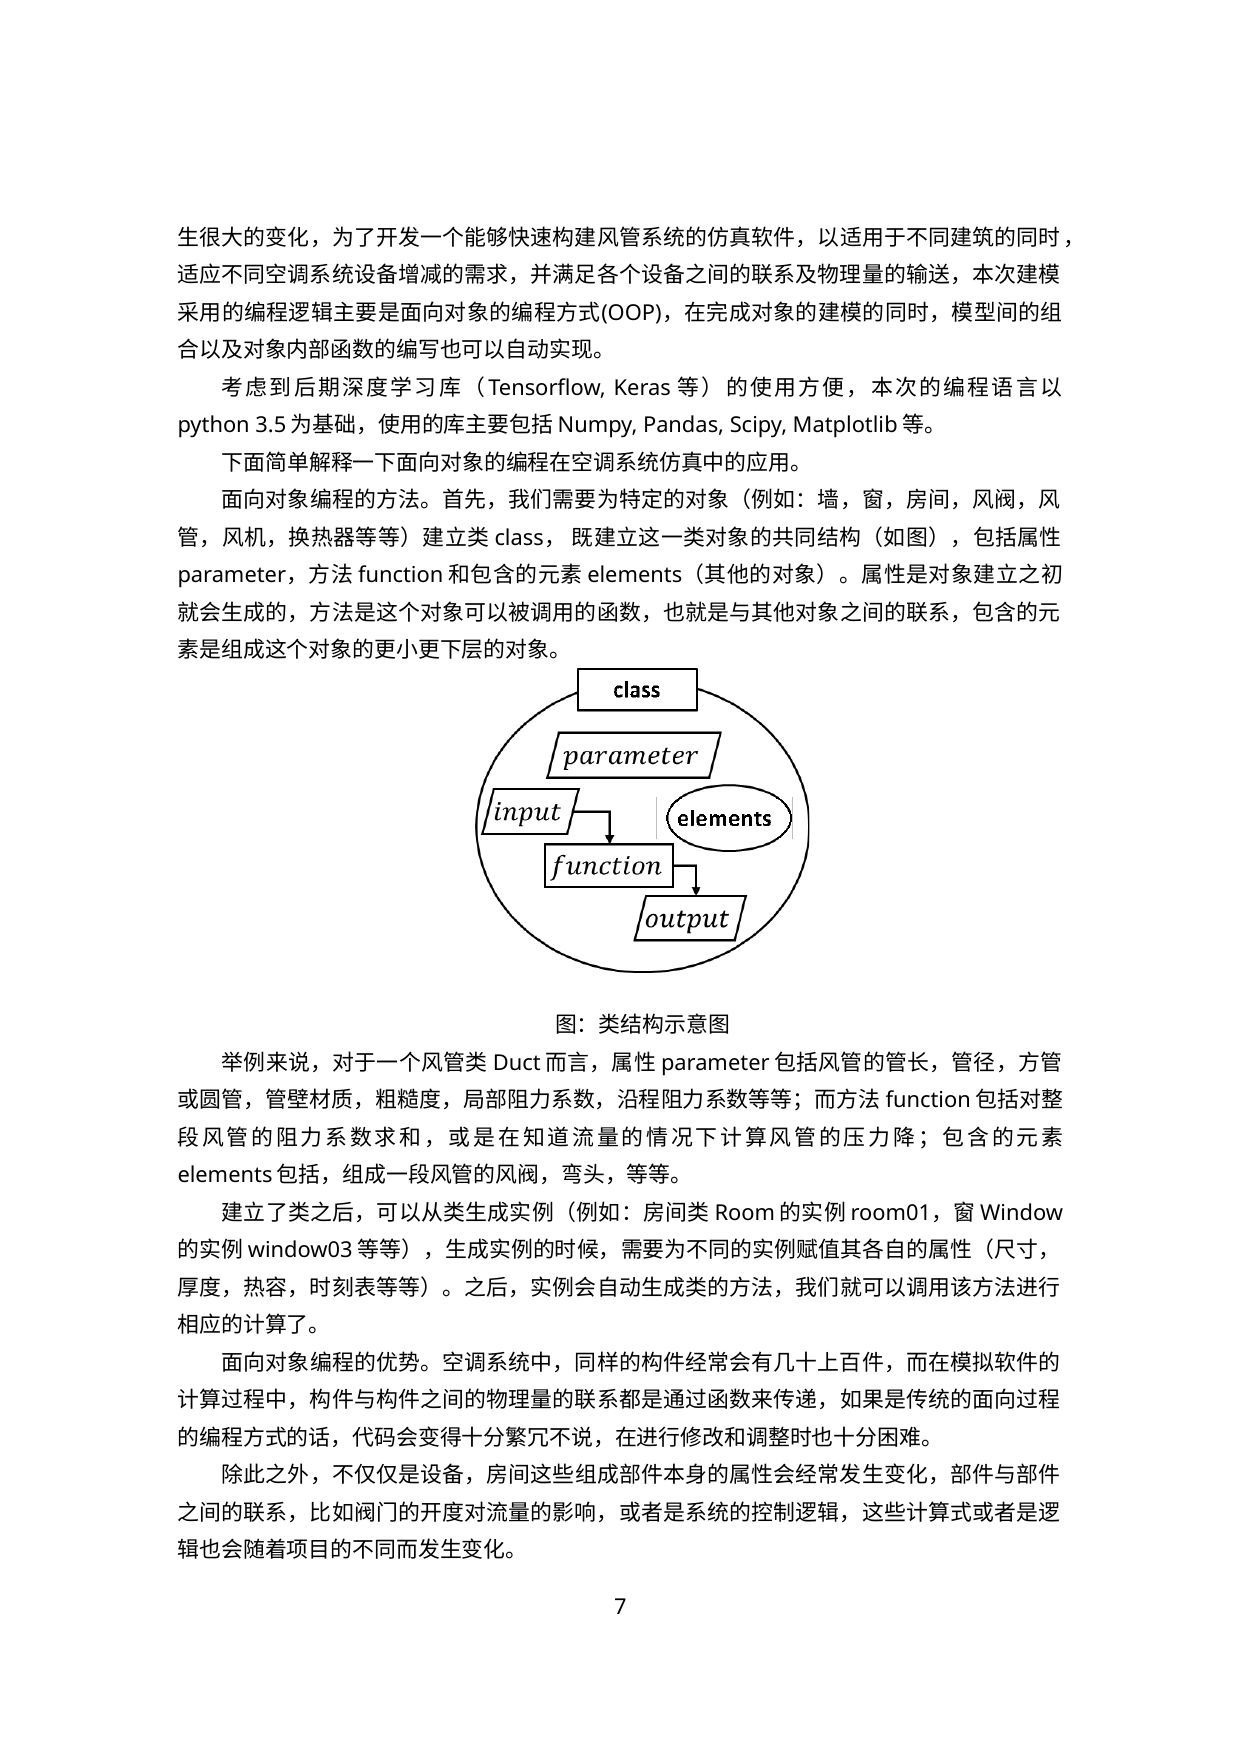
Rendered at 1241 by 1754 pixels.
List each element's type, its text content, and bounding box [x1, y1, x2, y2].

text 考虑到后期深度学习库（Tensorflow, Keras等）的使用方便，本次的编程语言以python 3.5为基础，使用的库主要包括Numpy, Pandas, Scipy, Matplotlib等。 [177, 367, 1063, 442]
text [177, 217, 1063, 367]
text 除此之外，不仅仅是设备，房间这些组成部件本身的属性会经常发生变化，部件与部件之间的联系，比如阀门的开度对流量的影响，或者是系统的控制逻辑，这些计算式或者是逻辑也会随着项目的不同而发生变化。 [177, 1454, 1063, 1567]
text 下面简单解释一下面向对象的编程在空调系统仿真中的应用。 [177, 442, 1063, 479]
text 举例来说，对于一个风管类Duct而言，属性parameter包括风管的管长，管径，方管或圆管，管壁材质，粗糙度，局部阻力系数，沿程阻力系数等等；而方法function包括对整段风管的阻力系数求和，或是在知道流量的情况下计算风管的压力降；包含的元素elements包括，组成一段风管的风阀，弯头，等等。 [177, 1042, 1063, 1192]
text 面向对象编程的方法。首先，我们需要为特定的对象（例如：墙，窗，房间，风阀，风管，风机，换热器等等）建立类class， 既建立这一类对象的共同结构（如图），包括属性parameter，方法function和包含的元素elements（其他的对象）。属性是对象建立之初就会生成的，方法是这个对象可以被调用的函数，也就是与其他对象之间的联系，包含的元素是组成这个对象的更小更下层的对象。 [177, 479, 1063, 667]
text 图：类结构示意图 [177, 1004, 1063, 1042]
text 面向对象编程的优势。空调系统中，同样的构件经常会有几十上百件，而在模拟软件的计算过程中，构件与构件之间的物理量的联系都是通过函数来传递，如果是传统的面向过程的编程方式的话，代码会变得十分繁冗不说，在进行修改和调整时也十分困难。 [177, 1342, 1063, 1454]
text 建立了类之后，可以从类生成实例（例如：房间类Room的实例room01，窗Window的实例window03等等），生成实例的时候，需要为不同的实例赋值其各自的属性（尺寸，厚度，热容，时刻表等等）。之后，实例会自动生成类的方法，我们就可以调用该方法进行相应的计算了。 [177, 1192, 1063, 1342]
